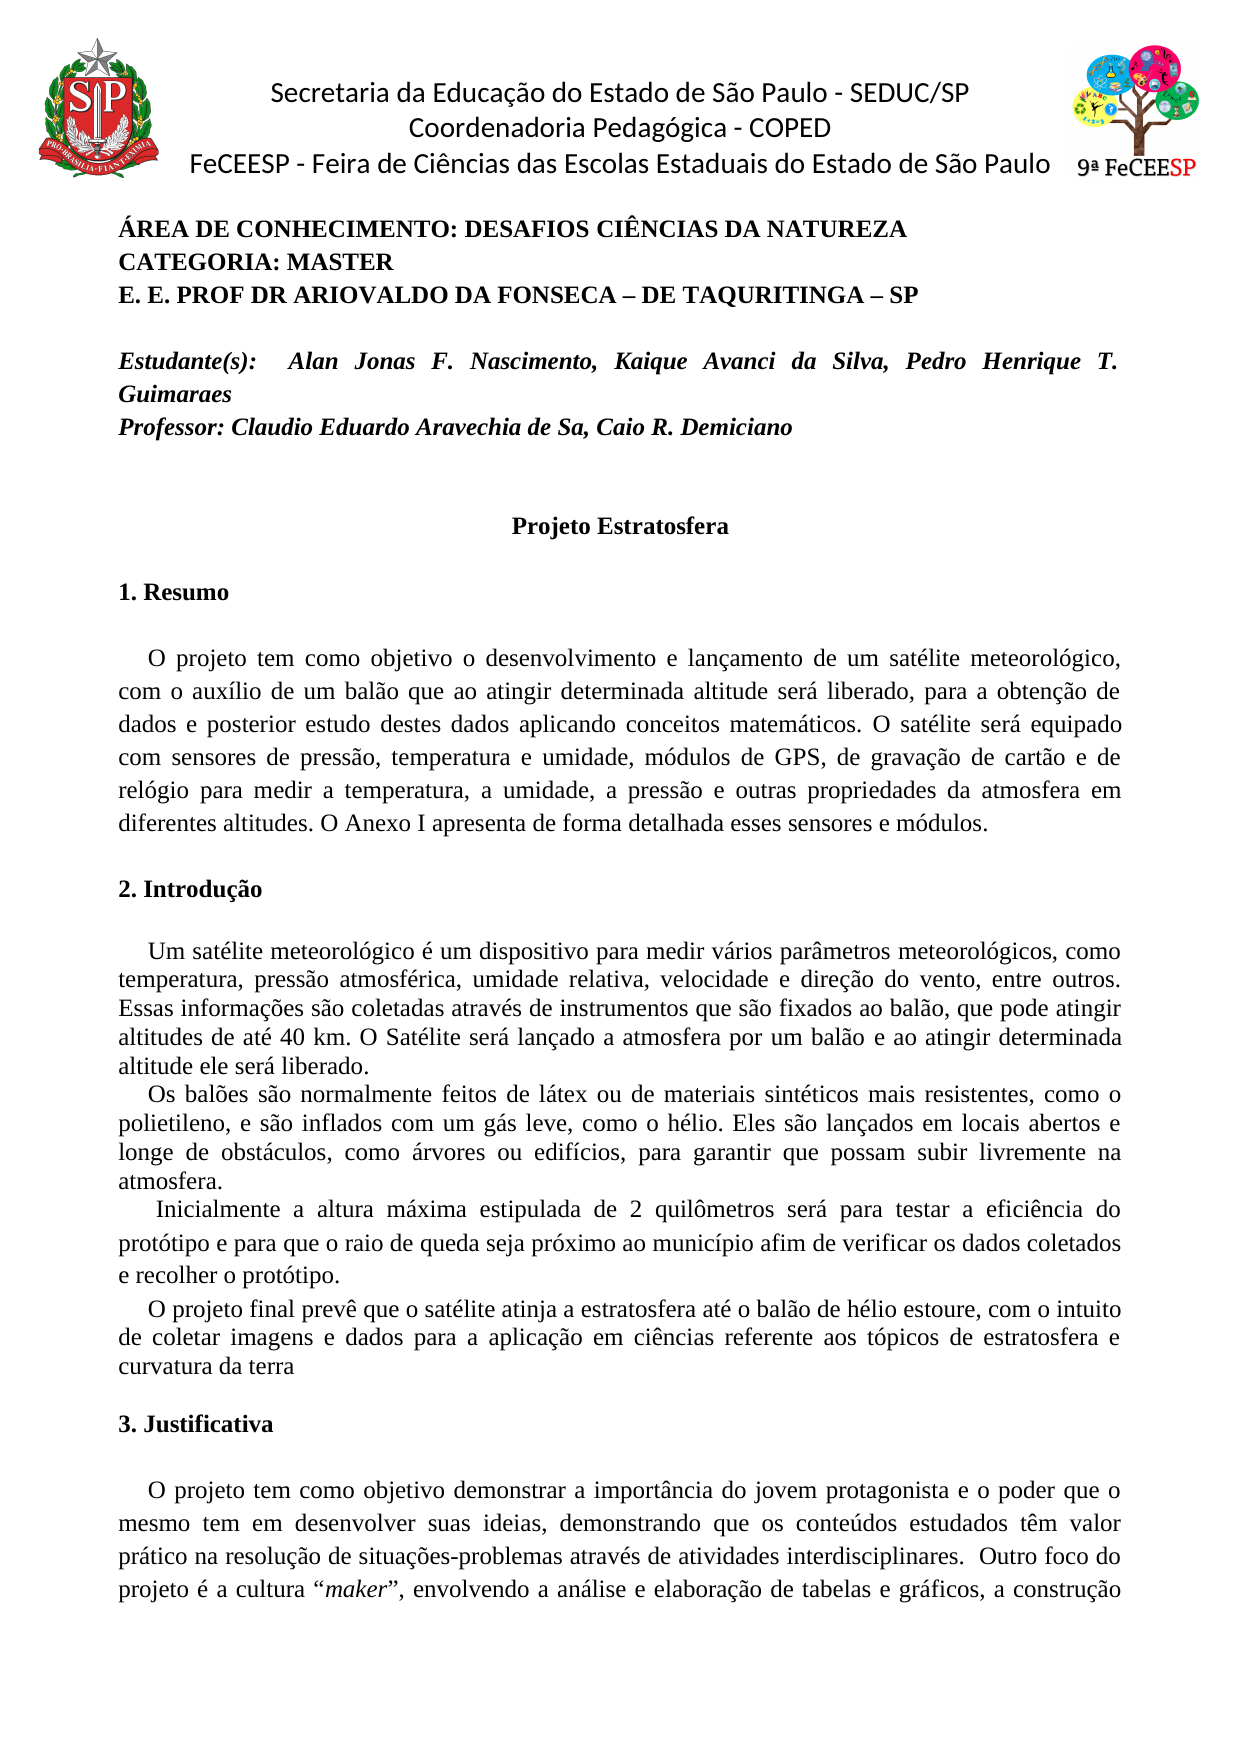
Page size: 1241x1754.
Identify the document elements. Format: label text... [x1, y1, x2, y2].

text Projeto Estratosfera [118, 511, 1122, 539]
text Professor: Claudio Eduardo Aravechia de Sa, Caio R. Demiciano [118, 412, 1122, 441]
picture [38, 38, 159, 178]
text O projeto tem como objetivo o desenvolvimento e lançamento de um satélite meteorológico, com o auxílio de um balão que ao atingir determinada altitude será liberado, para a obtenção de dados e posterior estudo destes dados aplicando conceitos matemáticos. O satélite será equipado com sensores de pressão, temperatura e umidade, módulos de GPS, de gravação de cartão e de relógio para medir a temperatura, a umidade, a pressão e outras propriedades da atmosfera em diferentes altitudes. O Anexo I apresenta de forma detalhada esses sensores e módulos. [118, 643, 1122, 837]
picture [1069, 43, 1203, 179]
text CATEGORIA: MASTER [118, 247, 1122, 275]
text O projeto final prevê que o satélite atinja a estratosfera até o balão de hélio estoure, com o intuito de coletar imagens e dados para a aplicação em ciências referente aos tópicos de estratosfera e curvatura da terra [118, 1294, 1122, 1380]
text Estudante(s): Alan Jonas F. Nascimento, Kaique Avanci da Silva, Pedro Henrique T. Guimaraes [118, 346, 1122, 407]
text 1. Resumo [118, 577, 1122, 606]
text ÁREA DE CONHECIMENTO: DESAFIOS CIÊNCIAS DA NATUREZA [118, 214, 1122, 242]
text Inicialmente a altura máxima estipulada de 2 quilômetros será para testar a eficiência do protótipo e para que o raio de queda seja próximo ao município afim de verificar os dados coletados e recolher o protótipo. [118, 1194, 1122, 1289]
text 2. Introdução [118, 874, 1122, 903]
text 3. Justificativa [118, 1409, 1122, 1437]
text E. E. PROF DR ARIOVALDO DA FONSECA – DE TAQURITINGA – SP [118, 280, 1122, 308]
text Um satélite meteorológico é um dispositivo para medir vários parâmetros meteorológicos, como temperatura, pressão atmosférica, umidade relativa, velocidade e direção do vento, entre outros. Essas informações são coletadas através de instrumentos que são fixados ao balão, que pode atingir altitudes de até 40 km. O Satélite será lançado a atmosfera por um balão e ao atingir determinada altitude ele será liberado. [118, 936, 1122, 1079]
text Os balões são normalmente feitos de látex ou de materiais sintéticos mais resistentes, como o polietileno, e são inflados com um gás leve, como o hélio. Eles são lançados em locais abertos e longe de obstáculos, como árvores ou edifícios, para garantir que possam subir livremente na atmosfera. [118, 1079, 1122, 1194]
